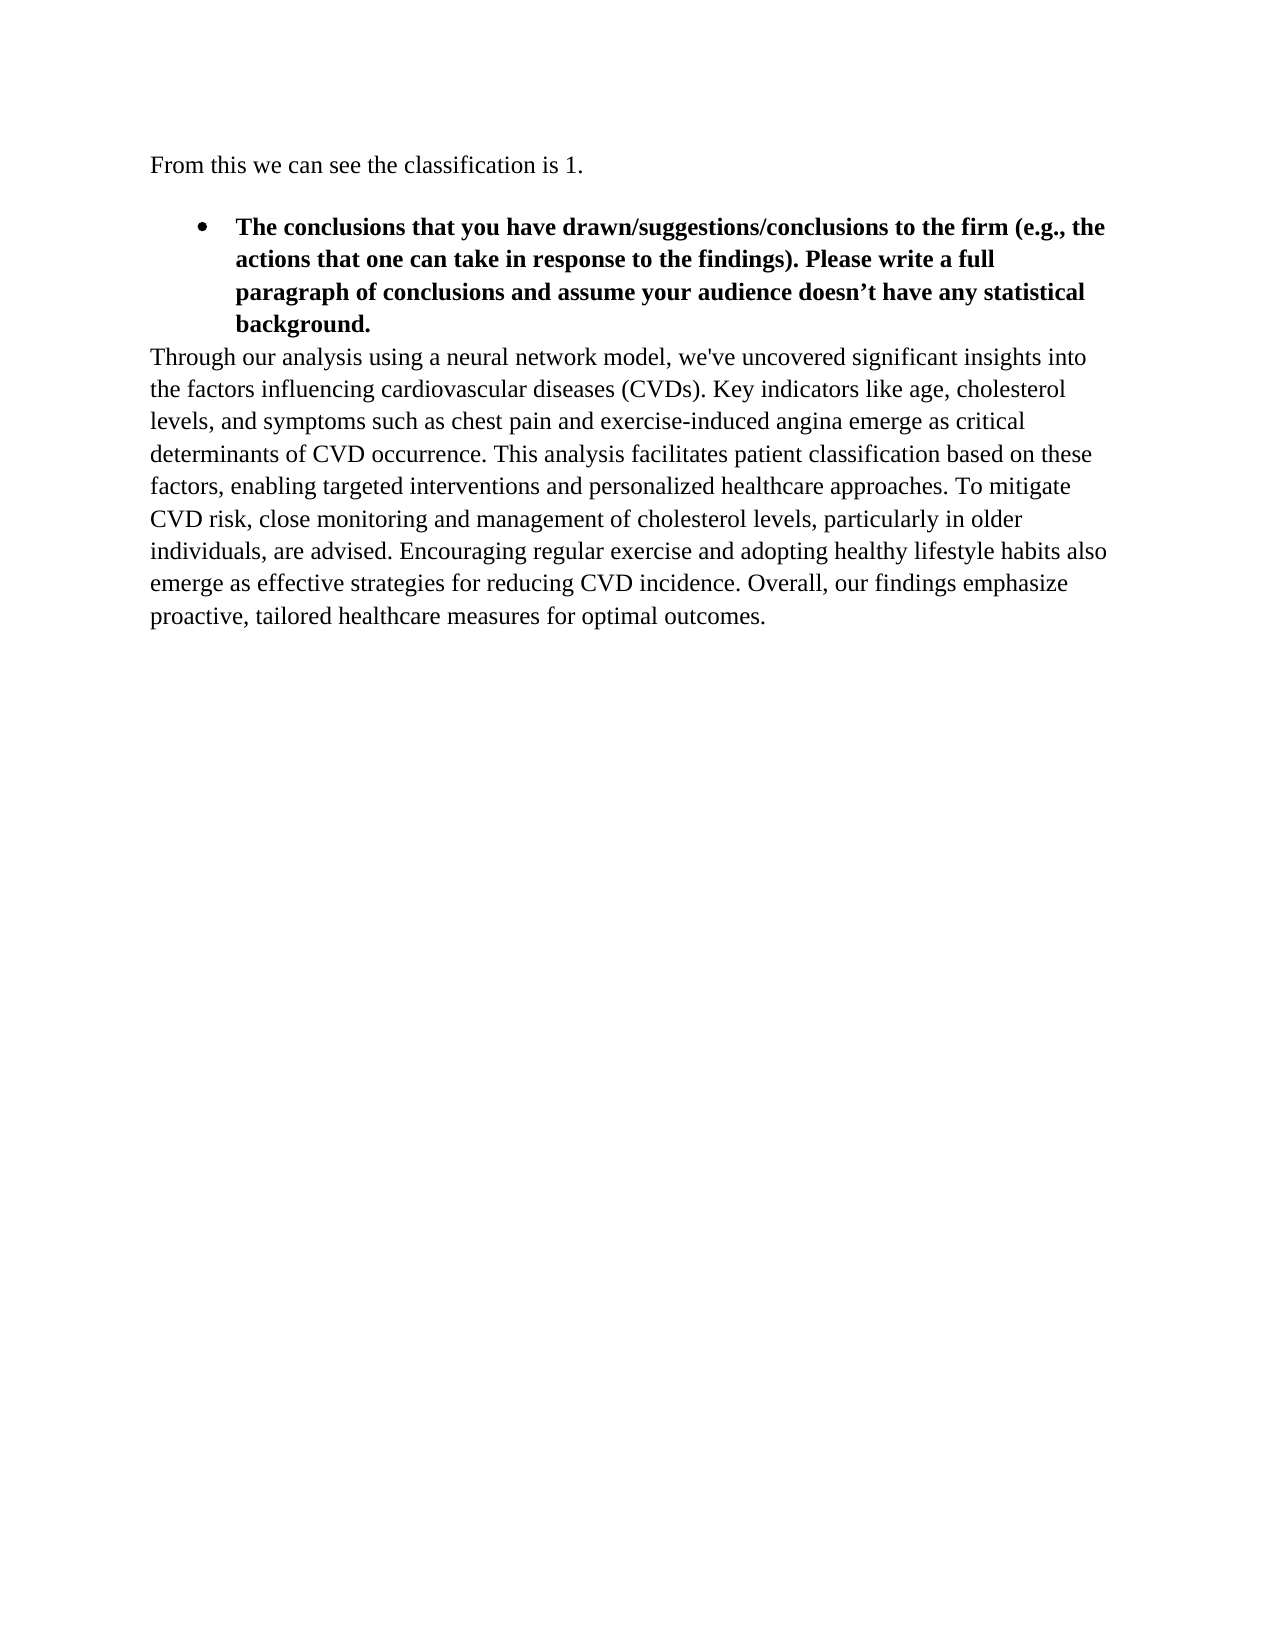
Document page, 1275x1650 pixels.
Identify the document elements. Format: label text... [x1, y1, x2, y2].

list The conclusions that you have drawn/suggestions/conclusions to the firm (e.g., the actions that one can take in response to the findings). Please write a full paragraph of conclusions and assume your audience doesn’t have any statistical background. [198, 212, 1113, 338]
text From this we can see the classification is 1. [150, 150, 1125, 179]
text Through our analysis using a neural network model, we've uncovered significant insights into the factors influencing cardiovascular diseases (CVDs). Key indicators like age, cholesterol levels, and symptoms such as chest pain and exercise-induced angina emerge as critical determinants of CVD occurrence. This analysis facilitates patient classification based on these factors, enabling targeted interventions and personalized healthcare approaches. To mitigate CVD risk, close monitoring and management of cholesterol levels, particularly in older individuals, are advised. Encouraging regular exercise and adopting healthy lifestyle habits also emerge as effective strategies for reducing CVD incidence. Overall, our findings emphasize proactive, tailored healthcare measures for optimal outcomes. [150, 342, 1113, 629]
